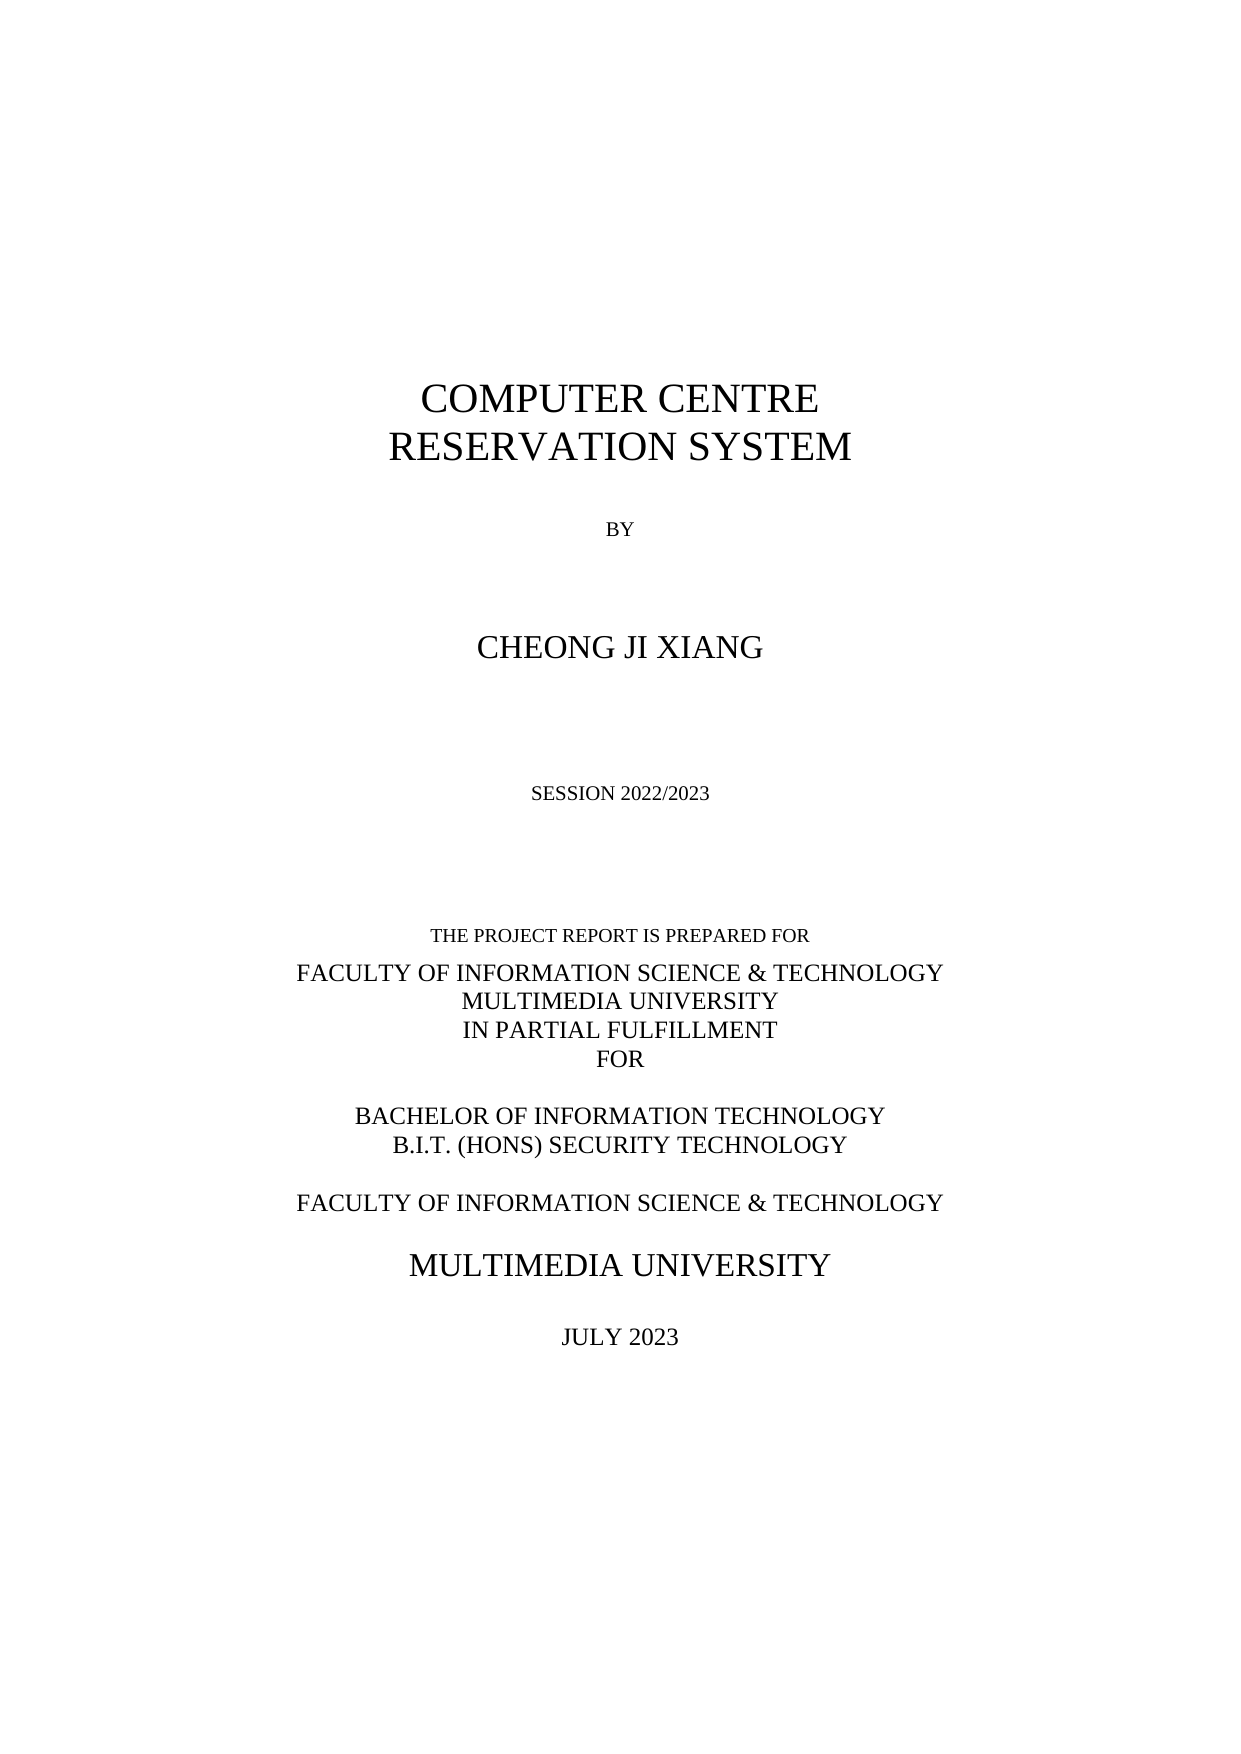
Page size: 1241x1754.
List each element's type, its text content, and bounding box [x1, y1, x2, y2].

text THE PROJECT REPORT IS PREPARED FOR [187, 923, 1053, 946]
text BACHELOR OF INFORMATION TECHNOLOGY [187, 1101, 1053, 1130]
text FACULTY OF INFORMATION SCIENCE & TECHNOLOGY [187, 1188, 1053, 1216]
text JULY 2023 [187, 1322, 1053, 1351]
text SESSION 2022/2023 [187, 781, 1053, 805]
text MULTIMEDIA UNIVERSITY [187, 1245, 1053, 1283]
text RESERVATION SYSTEM [187, 421, 1053, 469]
text MULTIMEDIA UNIVERSITY [187, 986, 1053, 1015]
text FACULTY OF INFORMATION SCIENCE & TECHNOLOGY [187, 958, 1053, 986]
text FOR [187, 1044, 1053, 1073]
text IN PARTIAL FULFILLMENT [187, 1015, 1053, 1044]
list B.I.T. (HONS) SECURITY TECHNOLOGY [187, 1130, 1053, 1159]
text CHEONG JI XIANG [187, 628, 1053, 666]
text COMPUTER CENTRE [187, 373, 1053, 421]
text BY [187, 517, 1053, 541]
